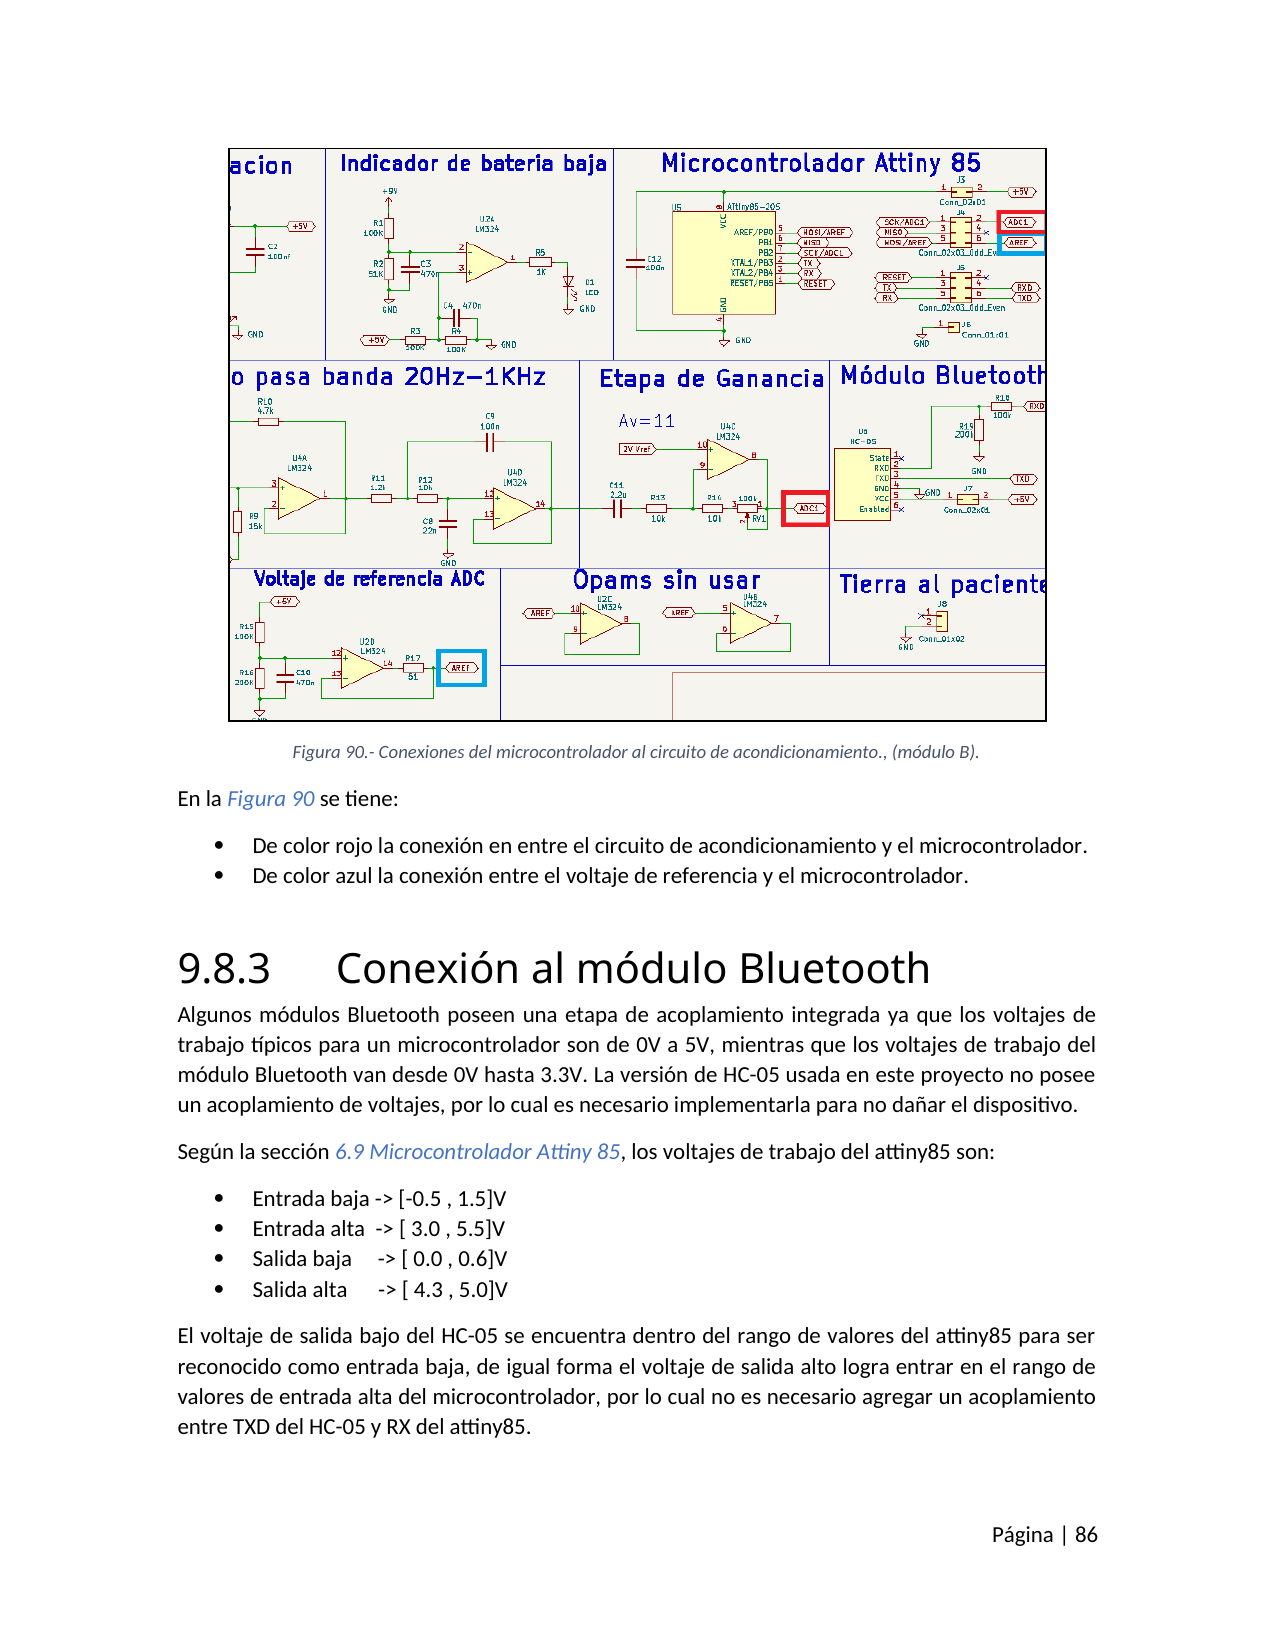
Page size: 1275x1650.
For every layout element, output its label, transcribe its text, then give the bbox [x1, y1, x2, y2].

subtitle Conexión al módulo Bluetooth [177, 938, 1098, 995]
picture [1003, 237, 1043, 250]
text El voltaje de salida bajo del HC-05 se encuentra dentro del rango de valores del attiny85 para ser reconocido como entrada baja, de igual forma el voltaje de salida alto logra entrar en el rango de valores de entrada alta del microcontrolador, por lo cual no es necesario agregar un acoplamiento entre TXD del HC-05 y RX del attiny85. [177, 1322, 1098, 1440]
text Algunos módulos Bluetooth poseen una etapa de acoplamiento integrada ya que los voltajes de trabajo típicos para un microcontrolador son de 0V a 5V, mientras que los voltajes de trabajo del módulo Bluetooth van desde 0V hasta 3.3V. La versión de HC-05 usada en este proyecto no posee un acoplamiento de voltajes, por lo cual es necesario implementarla para no dañar el dispositivo. [177, 1000, 1098, 1118]
list Salida alta -> [ 4.3 , 5.0]V [215, 1275, 1098, 1303]
list De color azul la conexión entre el voltaje de referencia y el microcontrolador. [215, 861, 1098, 889]
text Según la sección 5.9 Microcontrolador Attiny 85, los voltajes de trabajo del attiny85 son: [177, 1137, 1098, 1165]
list De color rojo la conexión en entre el circuito de acondicionamiento y el microcontrolador. [215, 831, 1098, 859]
list Entrada alta -> [ 3.0 , 5.5]V [215, 1214, 1098, 1242]
list Entrada baja -> [-0.5 , 1.5]V [215, 1184, 1098, 1212]
list Salida baja -> [ 0.0 , 0.6]V [215, 1244, 1098, 1272]
picture [230, 149, 1045, 720]
text En la Figura 92 se tiene: [177, 784, 1098, 812]
